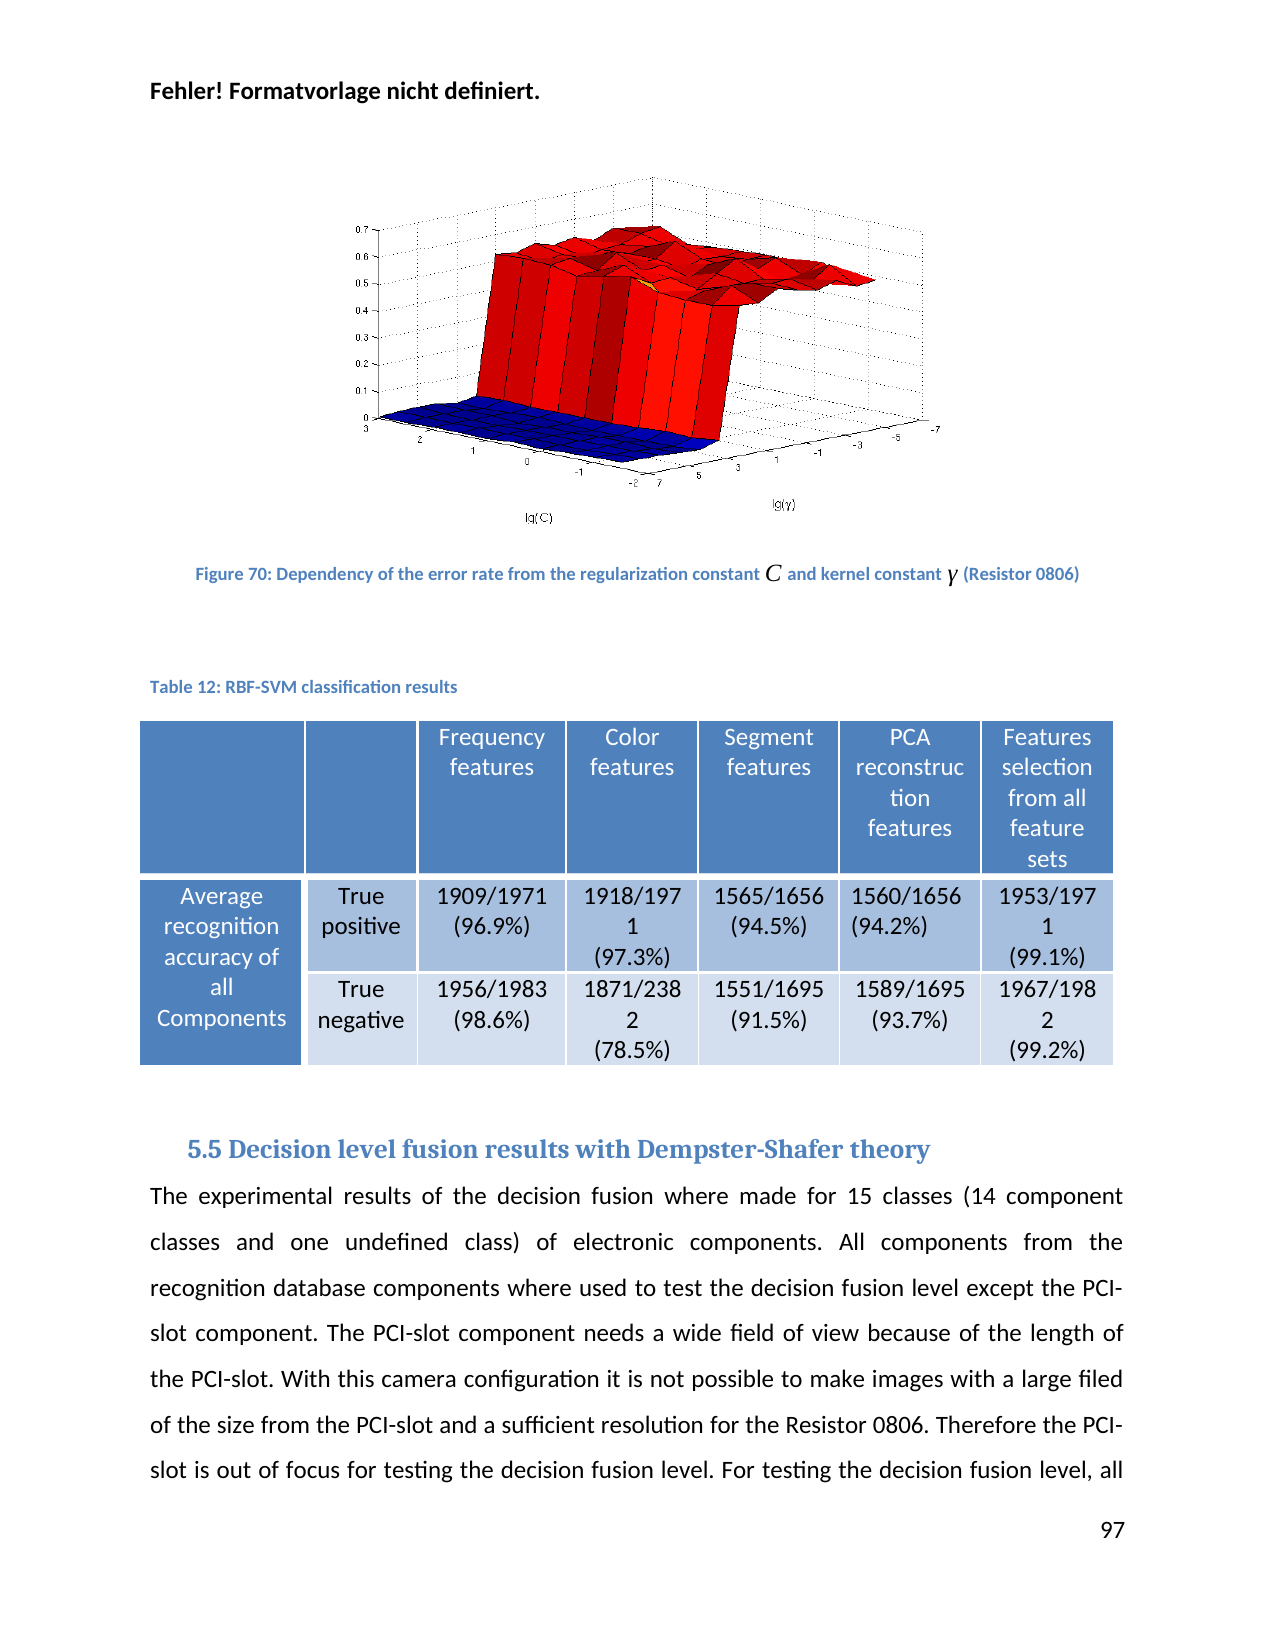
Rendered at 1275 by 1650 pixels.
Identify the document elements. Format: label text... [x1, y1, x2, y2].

table_cell 1953/1971 (99.1%) [982, 880, 1113, 971]
table_header Color features [567, 721, 697, 873]
table_cell 1560/1656 (94.2%) [840, 880, 980, 971]
table_cell 1551/1695 (91.5%) [699, 974, 839, 1065]
table_header Frequency features [419, 721, 565, 873]
table_cell True negative [308, 974, 417, 1065]
subtitle Decision level fusion results with Dempster-Shafer theory [187, 1134, 1125, 1165]
table_cell 1909/1971 (96.9%) [419, 880, 565, 971]
text Table 12: RBF-SVM classification results [150, 675, 1125, 698]
table_header [306, 721, 416, 873]
table_header PCA reconstruction features [840, 721, 980, 873]
table_header [140, 721, 304, 873]
table_cell 1967/1982 (99.2%) [981, 974, 1113, 1065]
table_header Segment features [699, 721, 838, 873]
text Figure 70: Dependency of the error rate from the regularization constant and kernel constant (Resistor 0806) [150, 560, 1125, 588]
table_cell True positive [308, 880, 416, 971]
table_cell 1871/2382 (78.5%) [567, 974, 698, 1065]
table_header Features selection from all feature sets [982, 721, 1113, 873]
table_cell 1918/1971 (97.3%) [567, 880, 697, 971]
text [150, 1180, 1125, 1485]
picture [287, 150, 988, 524]
table_cell 1589/1695 (93.7%) [840, 974, 980, 1065]
table_cell 1565/1656 (94.5%) [699, 880, 838, 971]
table_cell Average recognition accuracy of all Components [140, 880, 301, 1065]
table_cell 1956/1983 (98.6%) [418, 974, 565, 1065]
